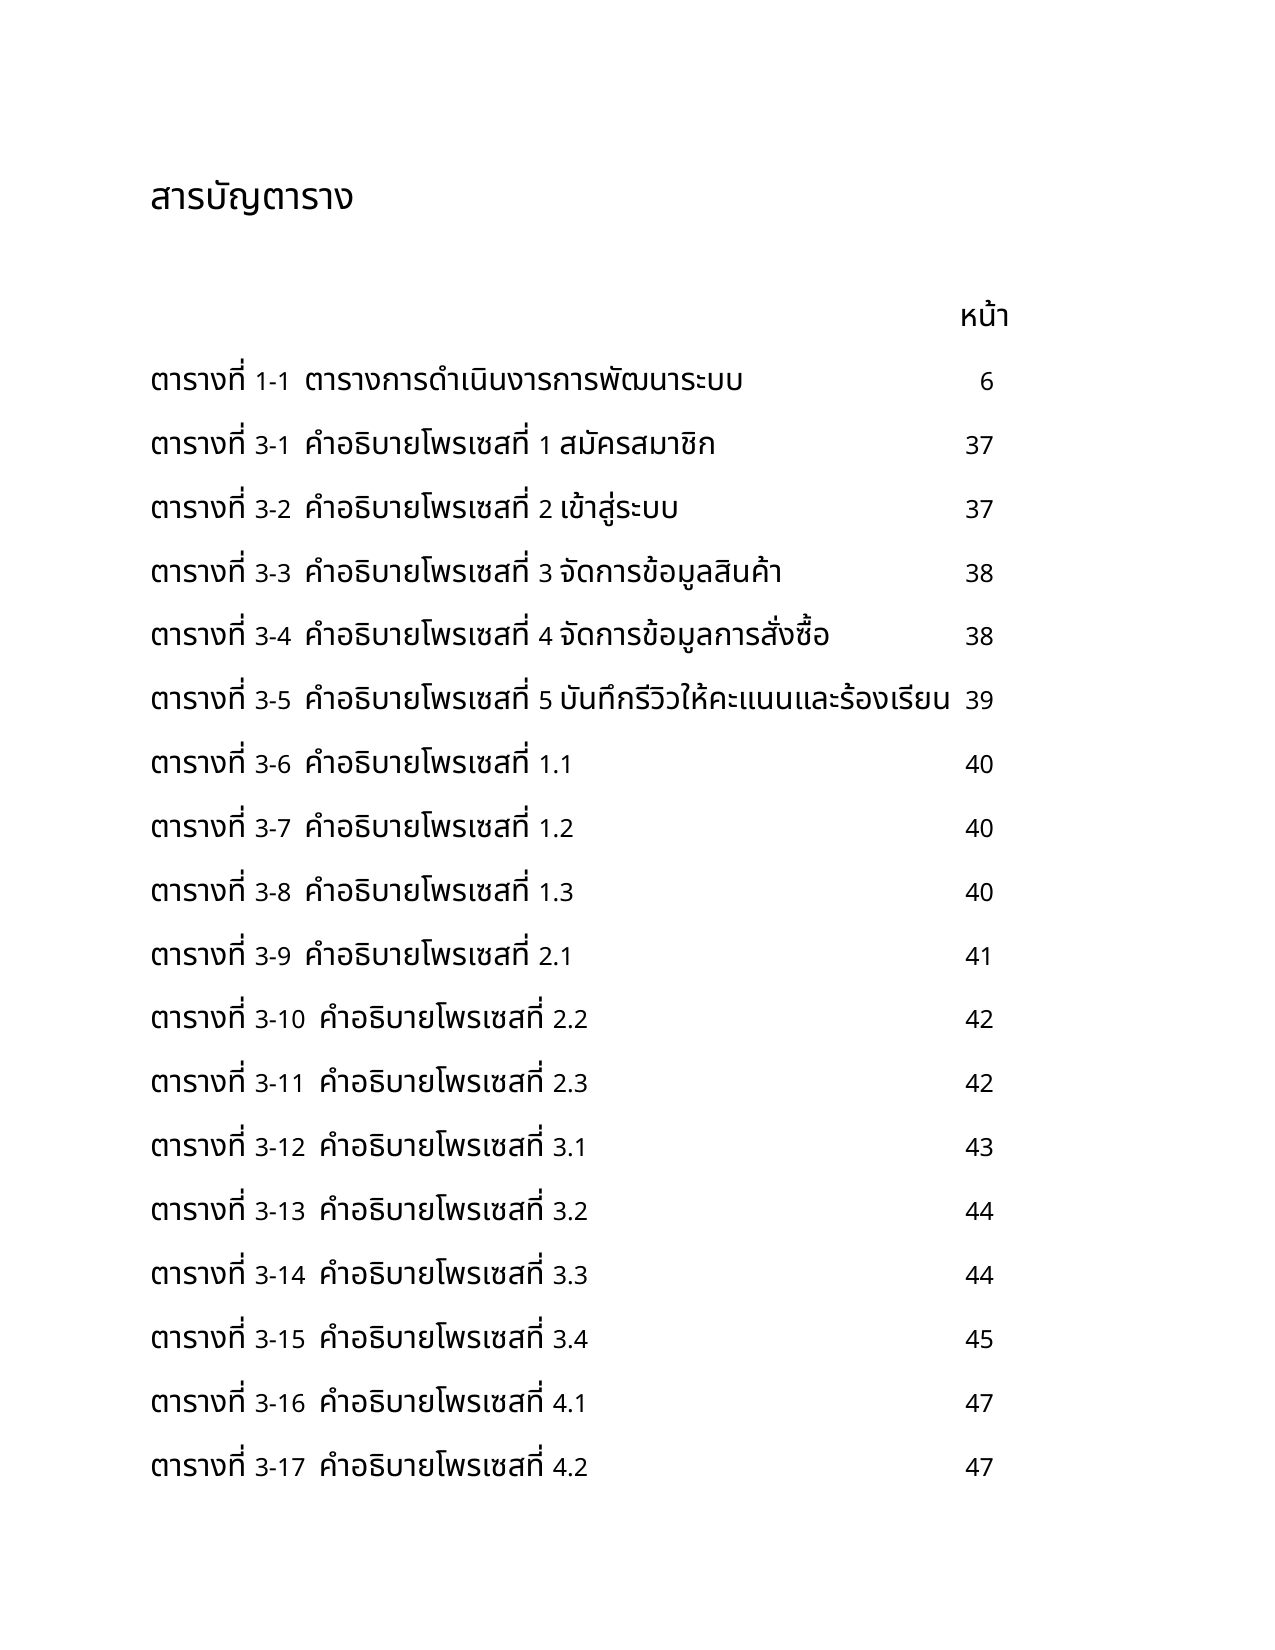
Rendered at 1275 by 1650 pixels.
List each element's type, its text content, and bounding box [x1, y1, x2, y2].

text ตารางที่ 3-16 คำอธิบายโพรเซสที่ 4.1 47 [150, 1379, 1125, 1426]
text ตารางที่ 3-4 คำอธิบายโพรเซสที่ 4 จัดการข้อมูลการสั่งซื้อ 38 [150, 613, 1125, 660]
text ตารางที่ 3-13 คำอธิบายโพรเซสที่ 3.2 44 [150, 1187, 1125, 1234]
text ตารางที่ 3-12 คำอธิบายโพรเซสที่ 3.1 43 [150, 1123, 1125, 1171]
text ตารางที่ 3-17 คำอธิบายโพรเซสที่ 4.2 47 [150, 1443, 1125, 1490]
text ตารางที่ 1-1 ตารางการดำเนินงารการพัฒนาระบบ 6 [150, 357, 1125, 404]
text ตารางที่ 3-7 คำอธิบายโพรเซสที่ 1.2 40 [150, 804, 1125, 851]
text ตารางที่ 3-2 คำอธิบายโพรเซสที่ 2 เข้าสู่ระบบ 37 [150, 485, 1125, 532]
text หน้า [150, 293, 1125, 341]
text ตารางที่ 3-9 คำอธิบายโพรเซสที่ 2.1 41 [150, 932, 1125, 979]
text ตารางที่ 3-5 คำอธิบายโพรเซสที่ 5 บันทึกรีวิวให้คะแนนและร้องเรียน 39 [150, 677, 1125, 724]
text ตารางที่ 3-14 คำอธิบายโพรเซสที่ 3.3 44 [150, 1251, 1125, 1298]
text ตารางที่ 3-6 คำอธิบายโพรเซสที่ 1.1 40 [150, 740, 1125, 788]
text ตารางที่ 3-11 คำอธิบายโพรเซสที่ 2.3 42 [150, 1060, 1125, 1107]
text ตารางที่ 3-10 คำอธิบายโพรเซสที่ 2.2 42 [150, 996, 1125, 1043]
text ตารางที่ 3-3 คำอธิบายโพรเซสที่ 3 จัดการข้อมูลสินค้า 38 [150, 549, 1125, 596]
text ตารางที่ 3-8 คำอธิบายโพรเซสที่ 1.3 40 [150, 868, 1125, 915]
text สารบัญตาราง [150, 169, 1125, 226]
text ตารางที่ 3-1 คำอธิบายโพรเซสที่ 1 สมัครสมาชิก 37 [150, 421, 1125, 468]
text ตารางที่ 3-15 คำอธิบายโพรเซสที่ 3.4 45 [150, 1315, 1125, 1362]
